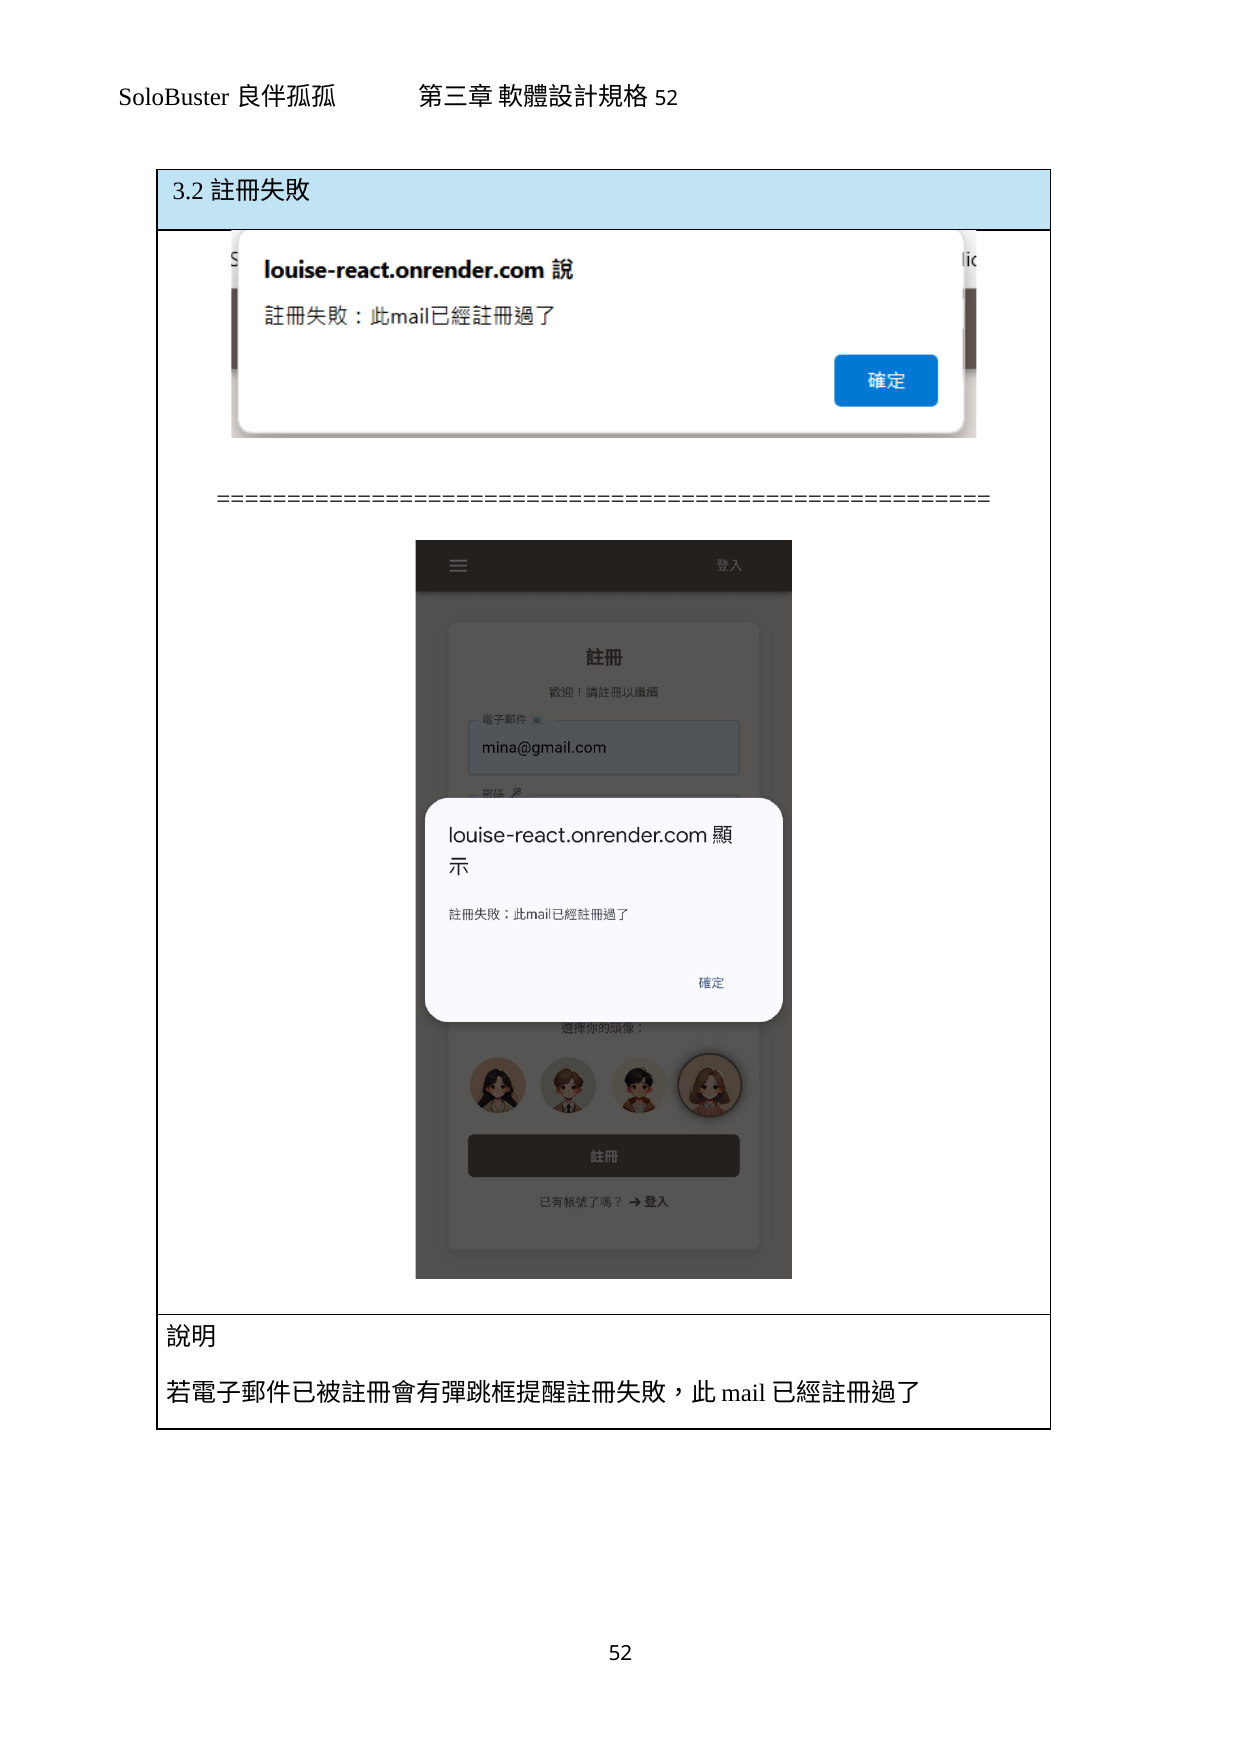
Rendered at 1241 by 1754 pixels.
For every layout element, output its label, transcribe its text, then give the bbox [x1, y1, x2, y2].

picture [231, 230, 977, 438]
table_cell 說明 若電子郵件已被註冊會有彈跳框提醒註冊失敗，此mail已經註冊過了 [158, 1315, 1050, 1428]
table_header 3.2 註冊失敗 [158, 170, 1050, 229]
picture [415, 540, 792, 1279]
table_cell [158, 231, 1050, 1314]
